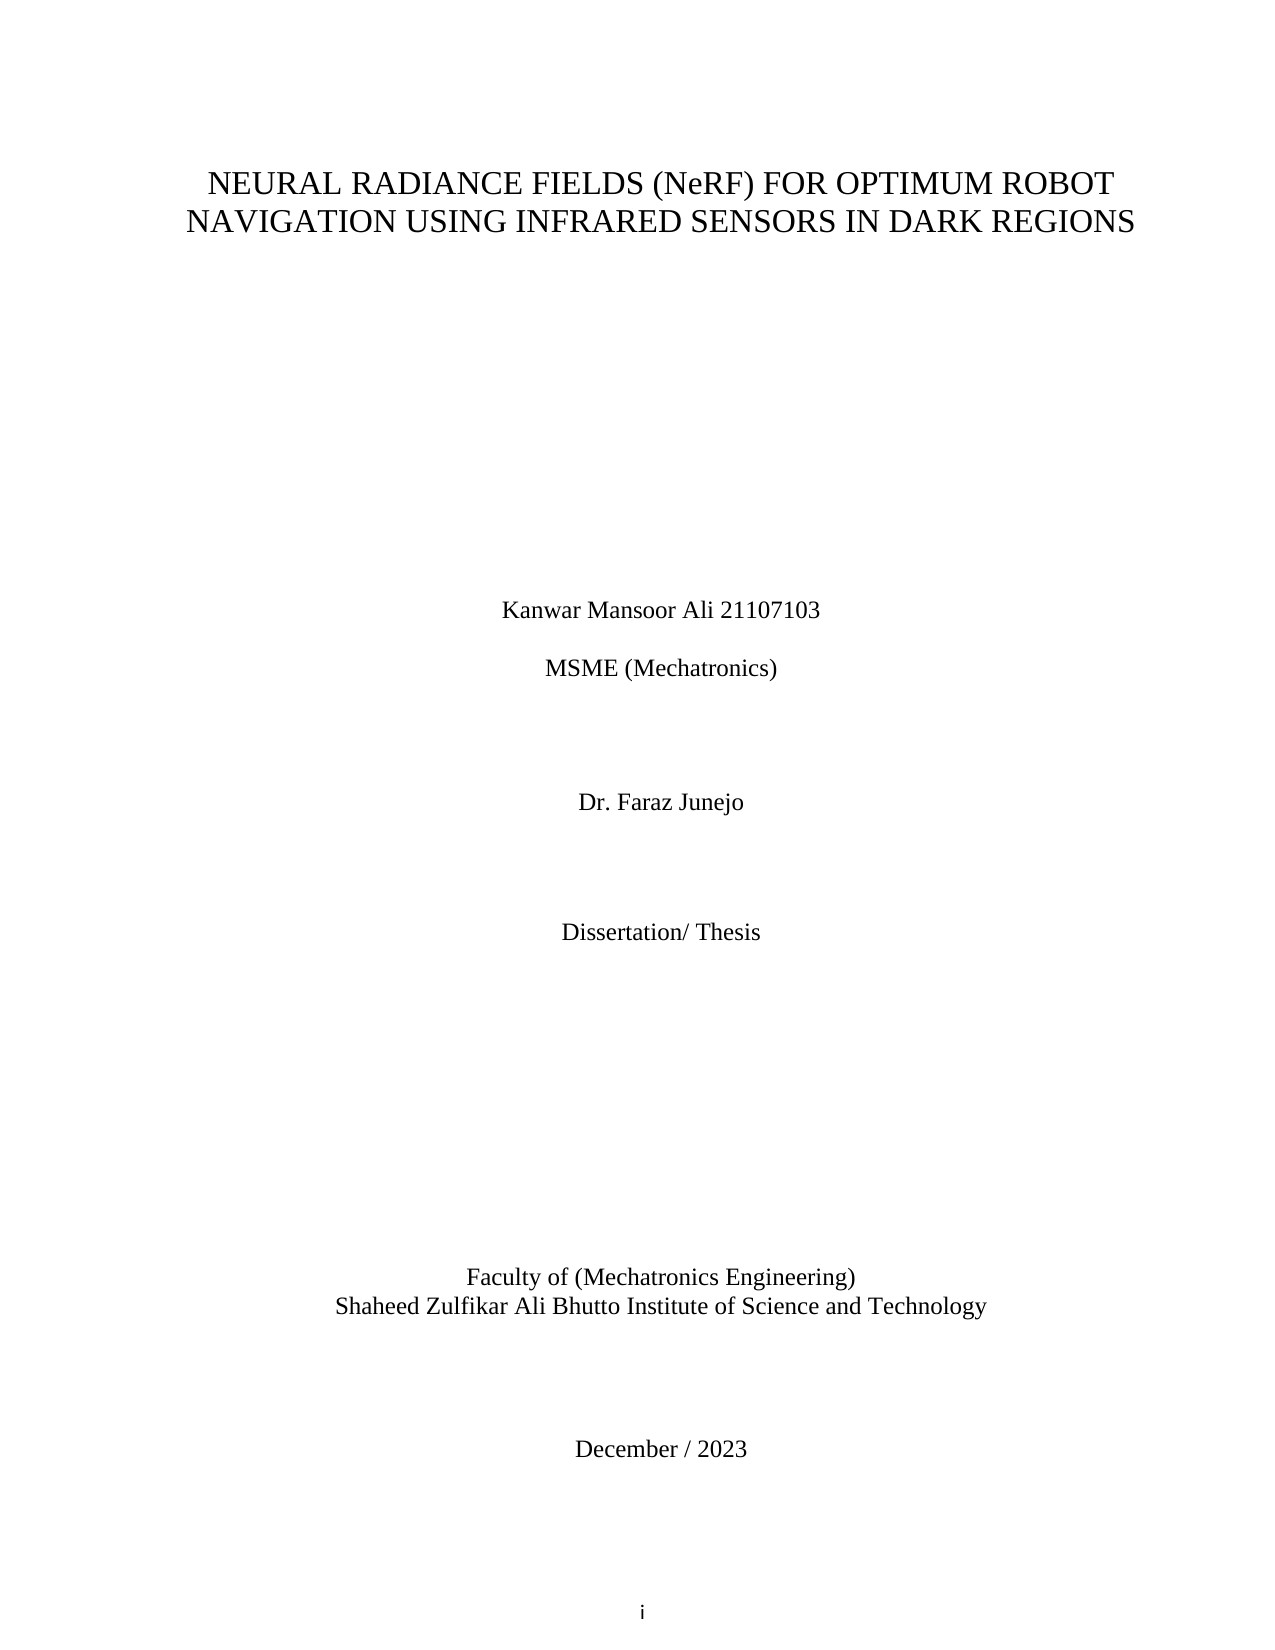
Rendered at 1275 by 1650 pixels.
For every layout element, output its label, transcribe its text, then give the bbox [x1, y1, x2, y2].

text December / 2023 [150, 1434, 1172, 1463]
text Dissertation/ Thesis [150, 917, 1172, 946]
text Shaheed Zulfikar Ali Bhutto Institute of Science and Technology [150, 1291, 1172, 1319]
text Faculty of (Mechatronics Engineering) [150, 1262, 1172, 1291]
text MSME (Mechatronics) [150, 653, 1172, 682]
text Dr. Faraz Junejo [150, 787, 1172, 815]
text NEURAL RADIANCE FIELDS (NeRF) FOR OPTIMUM ROBOT NAVIGATION USING INFRARED SENSORS IN DARK REGIONS [150, 163, 1172, 240]
text Kanwar Mansoor Ali 21107103 [150, 595, 1172, 624]
